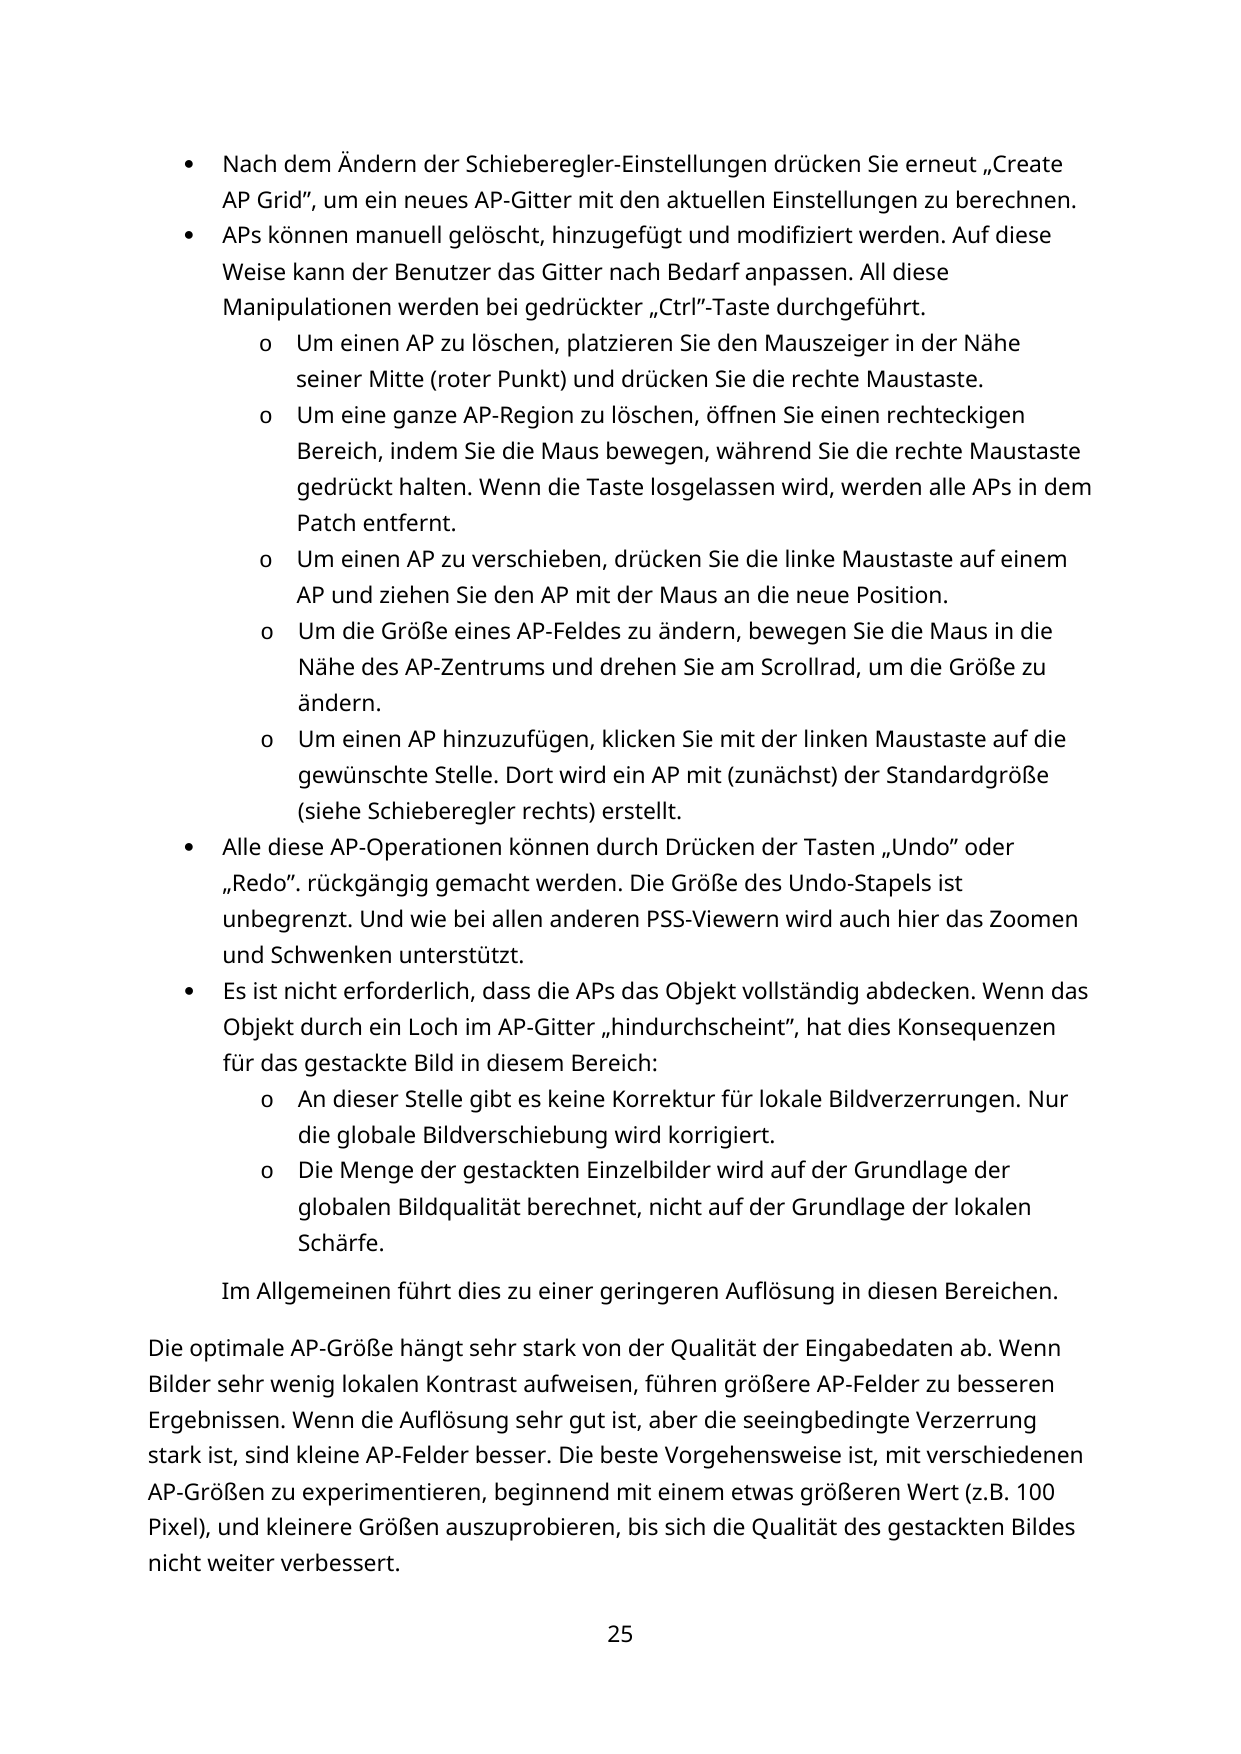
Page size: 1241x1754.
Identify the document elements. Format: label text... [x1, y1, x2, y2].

list Nach dem Ändern der Schieberegler-Einstellungen drücken Sie erneut „Create AP Grid”, um ein neues AP-Gitter mit den aktuellen Einstellungen zu berechnen. [185, 148, 1093, 215]
list Um eine ganze AP-Region zu löschen, öffnen Sie einen rechteckigen Bereich, indem Sie die Maus bewegen, während Sie die rechte Maustaste gedrückt halten. Wenn die Taste losgelassen wird, werden alle APs in dem Patch entfernt. [259, 399, 1093, 538]
list Die Menge der gestackten Einzelbilder wird auf der Grundlage der globalen Bildqualität berechnet, nicht auf der Grundlage der lokalen Schärfe. [260, 1154, 1093, 1258]
text Die optimale AP-Größe hängt sehr stark von der Qualität der Eingabedaten ab. Wenn Bilder sehr wenig lokalen Kontrast aufweisen, führen größere AP-Felder zu besseren Ergebnissen. Wenn die Auflösung sehr gut ist, aber die seeingbedingte Verzerrung stark ist, sind kleine AP-Felder besser. Die beste Vorgehensweise ist, mit verschiedenen AP-Größen zu experimentieren, beginnend mit einem etwas größeren Wert (z.B. 100 Pixel), und kleinere Größen auszuprobieren, bis sich die Qualität des gestackten Bildes nicht weiter verbessert. [148, 1332, 1093, 1578]
list Um einen AP zu verschieben, drücken Sie die linke Maustaste auf einem AP und ziehen Sie den AP mit der Maus an die neue Position. [259, 543, 1093, 610]
list An dieser Stelle gibt es keine Korrektur für lokale Bildverzerrungen. Nur die globale Bildverschiebung wird korrigiert. [260, 1082, 1093, 1150]
list Um einen AP zu löschen, platzieren Sie den Mauszeiger in der Nähe seiner Mitte (roter Punkt) und drücken Sie die rechte Maustaste. [259, 327, 1093, 394]
text Im Allgemeinen führt dies zu einer geringeren Auflösung in diesen Bereichen. [148, 1275, 1093, 1306]
list Um einen AP hinzuzufügen, klicken Sie mit der linken Maustaste auf die gewünschte Stelle. Dort wird ein AP mit (zunächst) der Standardgröße (siehe Schieberegler rechts) erstellt. [260, 723, 1093, 826]
list Alle diese AP-Operationen können durch Drücken der Tasten „Undo” oder „Redo”. rückgängig gemacht werden. Die Größe des Undo-Stapels ist unbegrenzt. Und wie bei allen anderen PSS-Viewern wird auch hier das Zoomen und Schwenken unterstützt. [185, 831, 1093, 970]
list Um die Größe eines AP-Feldes zu ändern, bewegen Sie die Maus in die Nähe des AP-Zentrums und drehen Sie am Scrollrad, um die Größe zu ändern. [260, 615, 1093, 718]
list Es ist nicht erforderlich, dass die APs das Objekt vollständig abdecken. Wenn das Objekt durch ein Loch im AP-Gitter „hindurchscheint”, hat dies Konsequenzen für das gestackte Bild in diesem Bereich: [185, 975, 1093, 1078]
list APs können manuell gelöscht, hinzugefügt und modifiziert werden. Auf diese Weise kann der Benutzer das Gitter nach Bedarf anpassen. All diese Manipulationen werden bei gedrückter „Ctrl”-Taste durchgeführt. [185, 219, 1093, 323]
